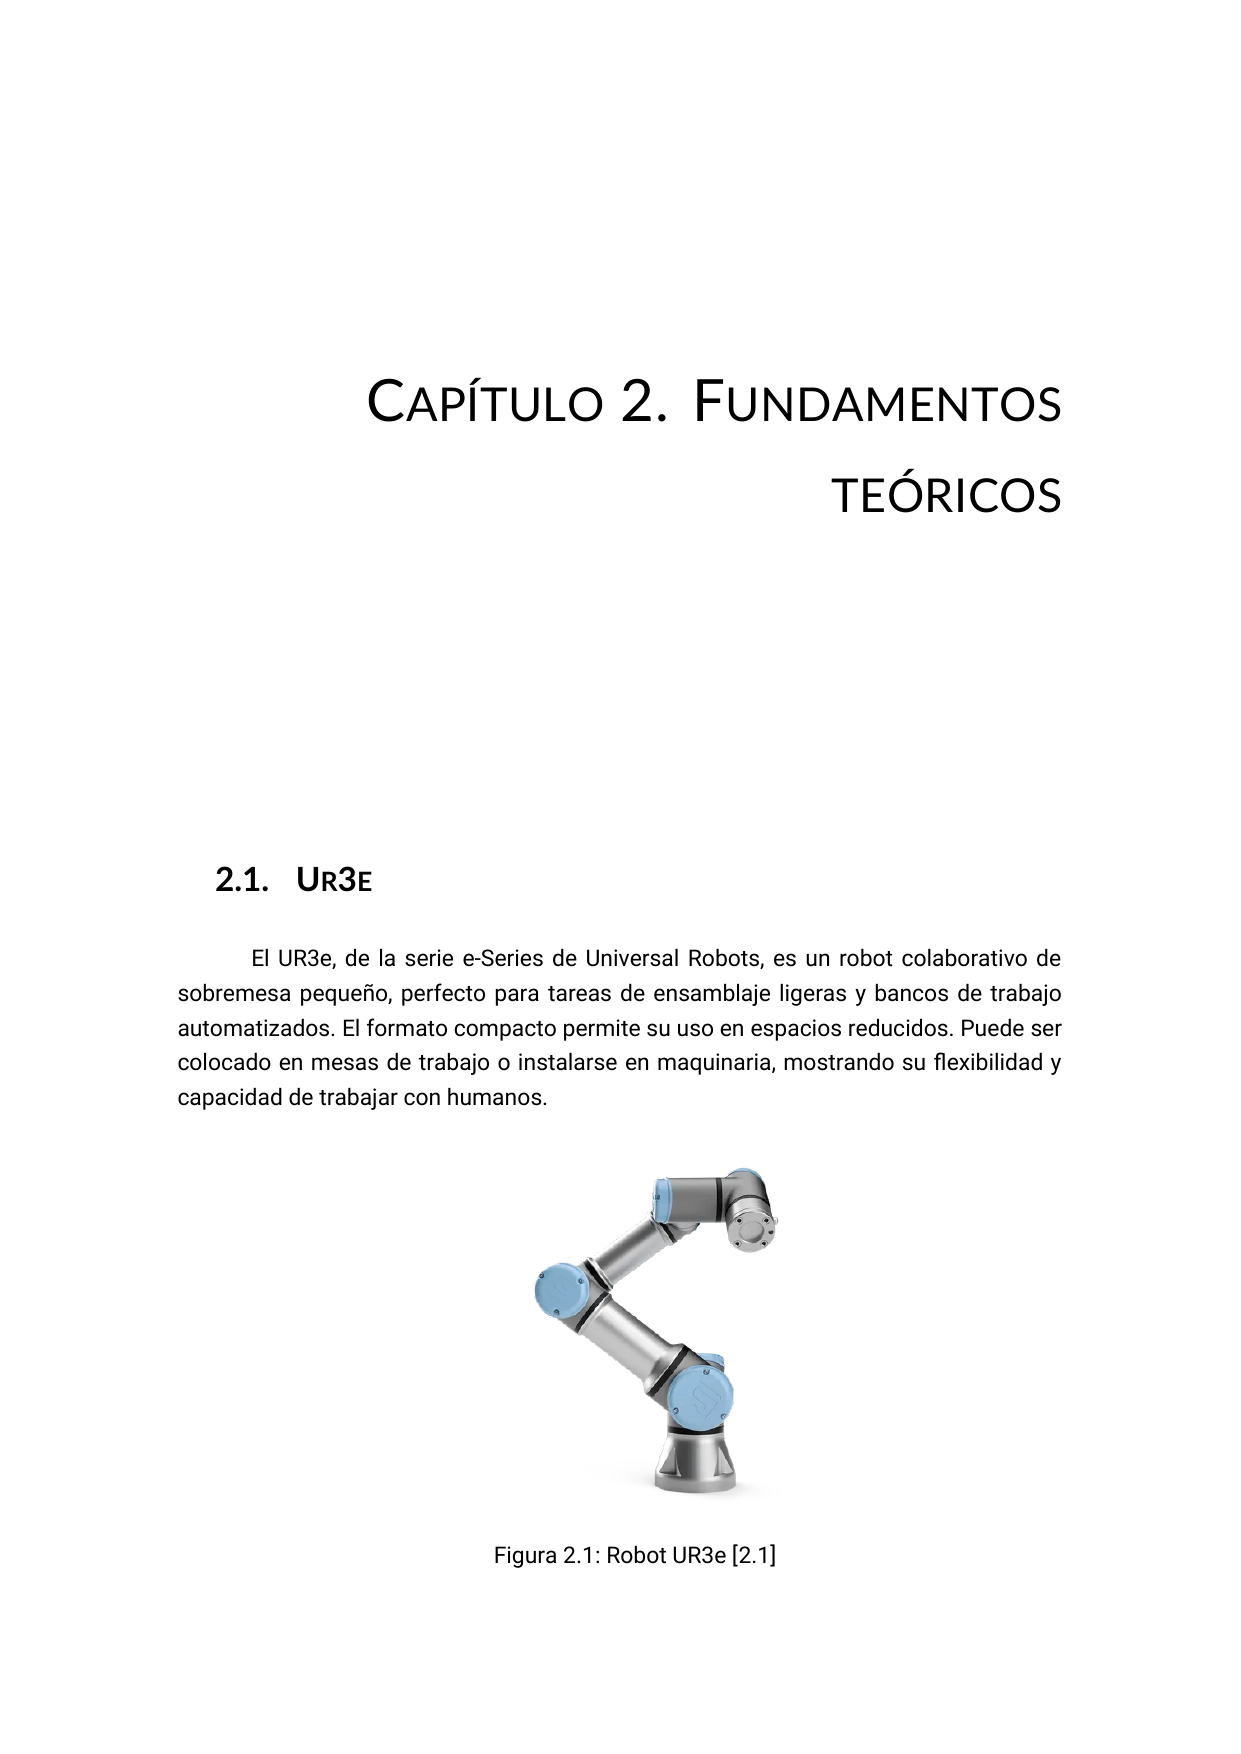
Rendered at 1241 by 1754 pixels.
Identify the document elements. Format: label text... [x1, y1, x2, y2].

subtitle Ur3e [215, 858, 1063, 898]
picture [516, 1140, 798, 1514]
text Figura 2.1: Robot UR3e [2.1] [207, 1543, 1063, 1569]
text El UR3e, de la serie e-Series de Universal Robots, es un robot colaborativo de sobremesa pequeño, perfecto para tareas de ensamblaje ligeras y bancos de trabajo automatizados. El formato compacto permite su uso en espacios reducidos. Puede ser colocado en mesas de trabajo o instalarse en maquinaria, mostrando su flexibilidad y capacidad de trabajar con humanos. [177, 945, 1063, 1111]
subtitle Fundamentos teóricos [177, 364, 1063, 525]
